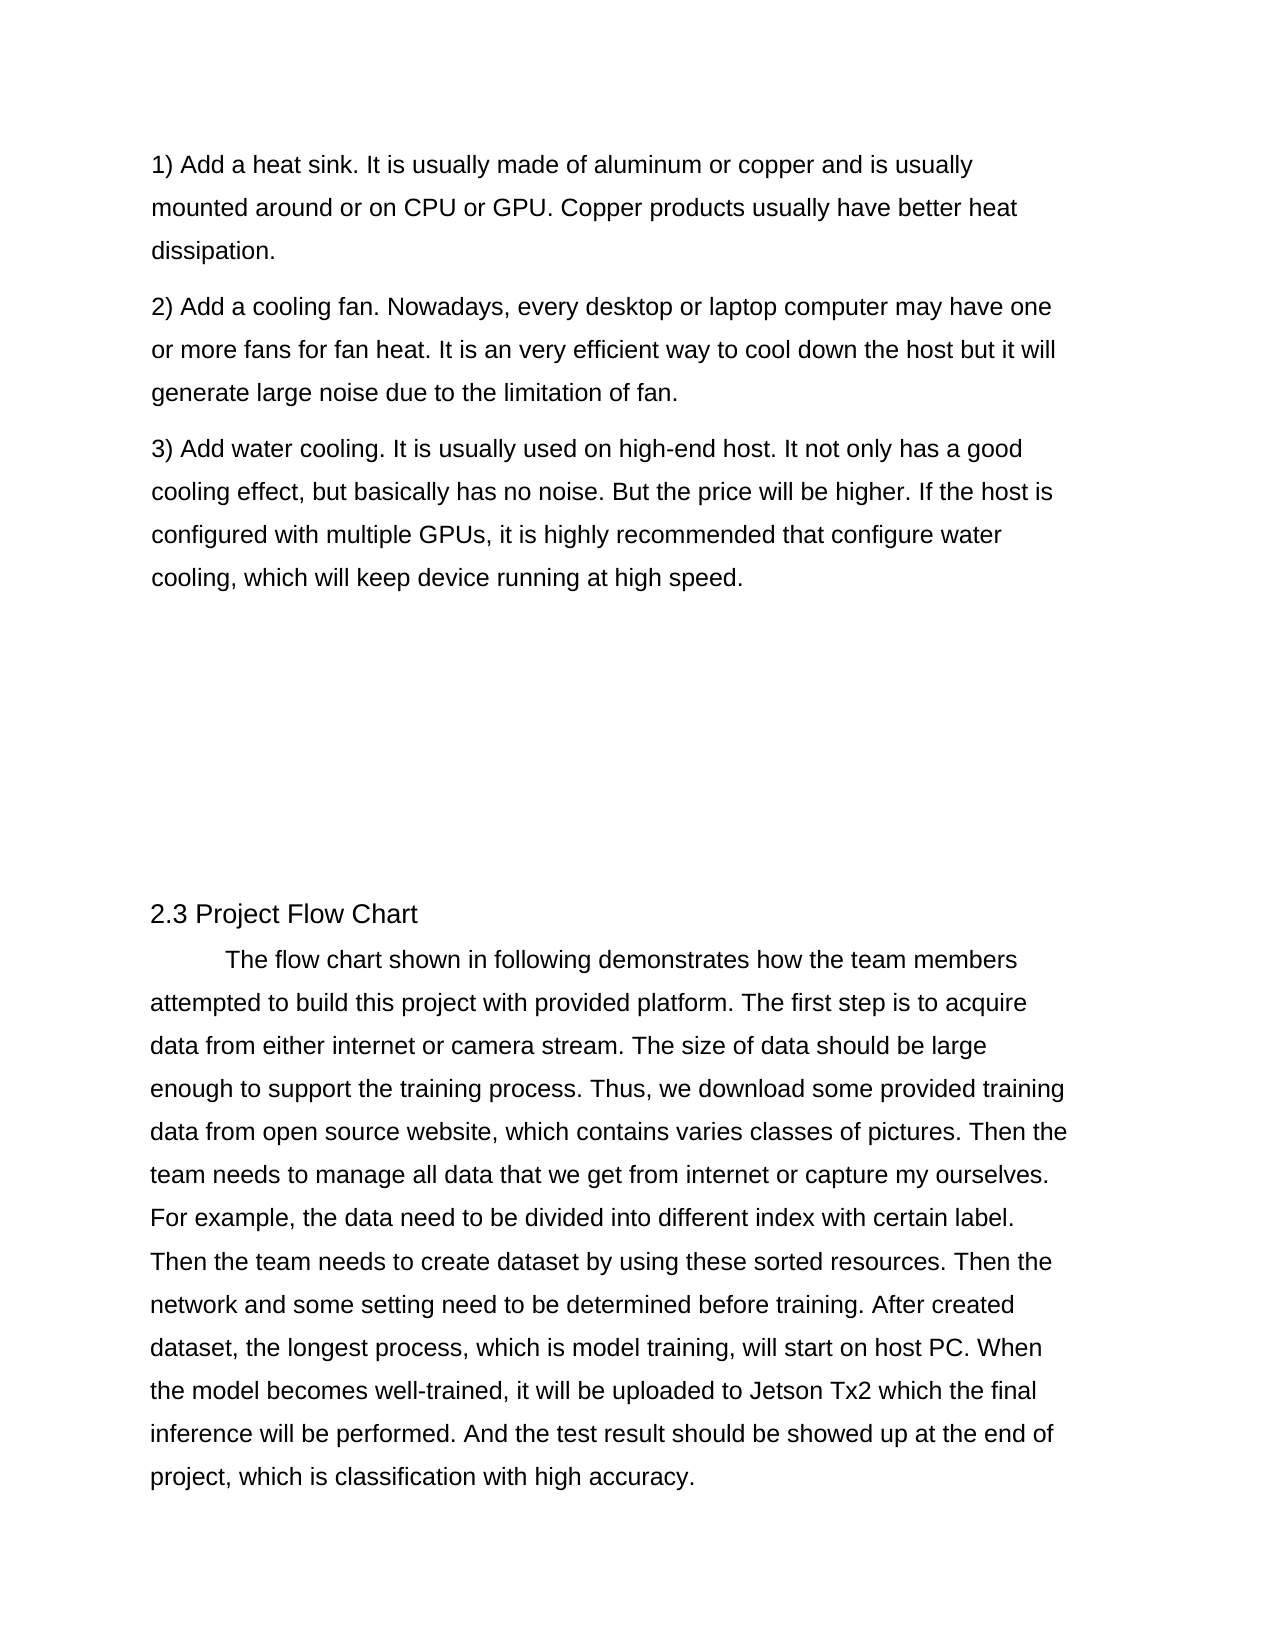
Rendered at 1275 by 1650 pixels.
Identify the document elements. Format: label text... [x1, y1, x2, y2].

text 2) Add a cooling fan. Nowadays, every desktop or laptop computer may have one or more fans for fan heat. It is an very efficient way to cool down the host but it will generate large noise due to the limitation of fan. [151, 292, 1077, 407]
text The flow chart shown in following demonstrates how the team members attempted to build this project with provided platform. The first step is to acquire data from either internet or camera stream. The size of data should be large enough to support the training process. Thus, we download some provided training data from open source website, which contains varies classes of pictures. Then the team needs to manage all data that we get from internet or capture my ourselves. For example, the data need to be divided into different index with certain label. Then the team needs to create dataset by using these sorted resources. Then the network and some setting need to be determined before training. After created dataset, the longest process, which is model training, will start on host PC. When the model becomes well-trained, it will be uploaded to Jetson Tx2 which the final inference will be performed. And the test result should be showed up at the end of project, which is classification with high accuracy. [150, 944, 1077, 1491]
subtitle 2.3 Project Flow Chart [150, 898, 1077, 929]
text 1) Add a heat sink. It is usually made of aluminum or copper and is usually mounted around or on CPU or GPU. Copper products usually have better heat dissipation. [151, 150, 1077, 265]
text 3) Add water cooling. It is usually used on high-end host. It not only has a good cooling effect, but basically has no noise. But the price will be higher. If the host is configured with multiple GPUs, it is highly recommended that configure water cooling, which will keep device running at high speed. [151, 434, 1077, 592]
